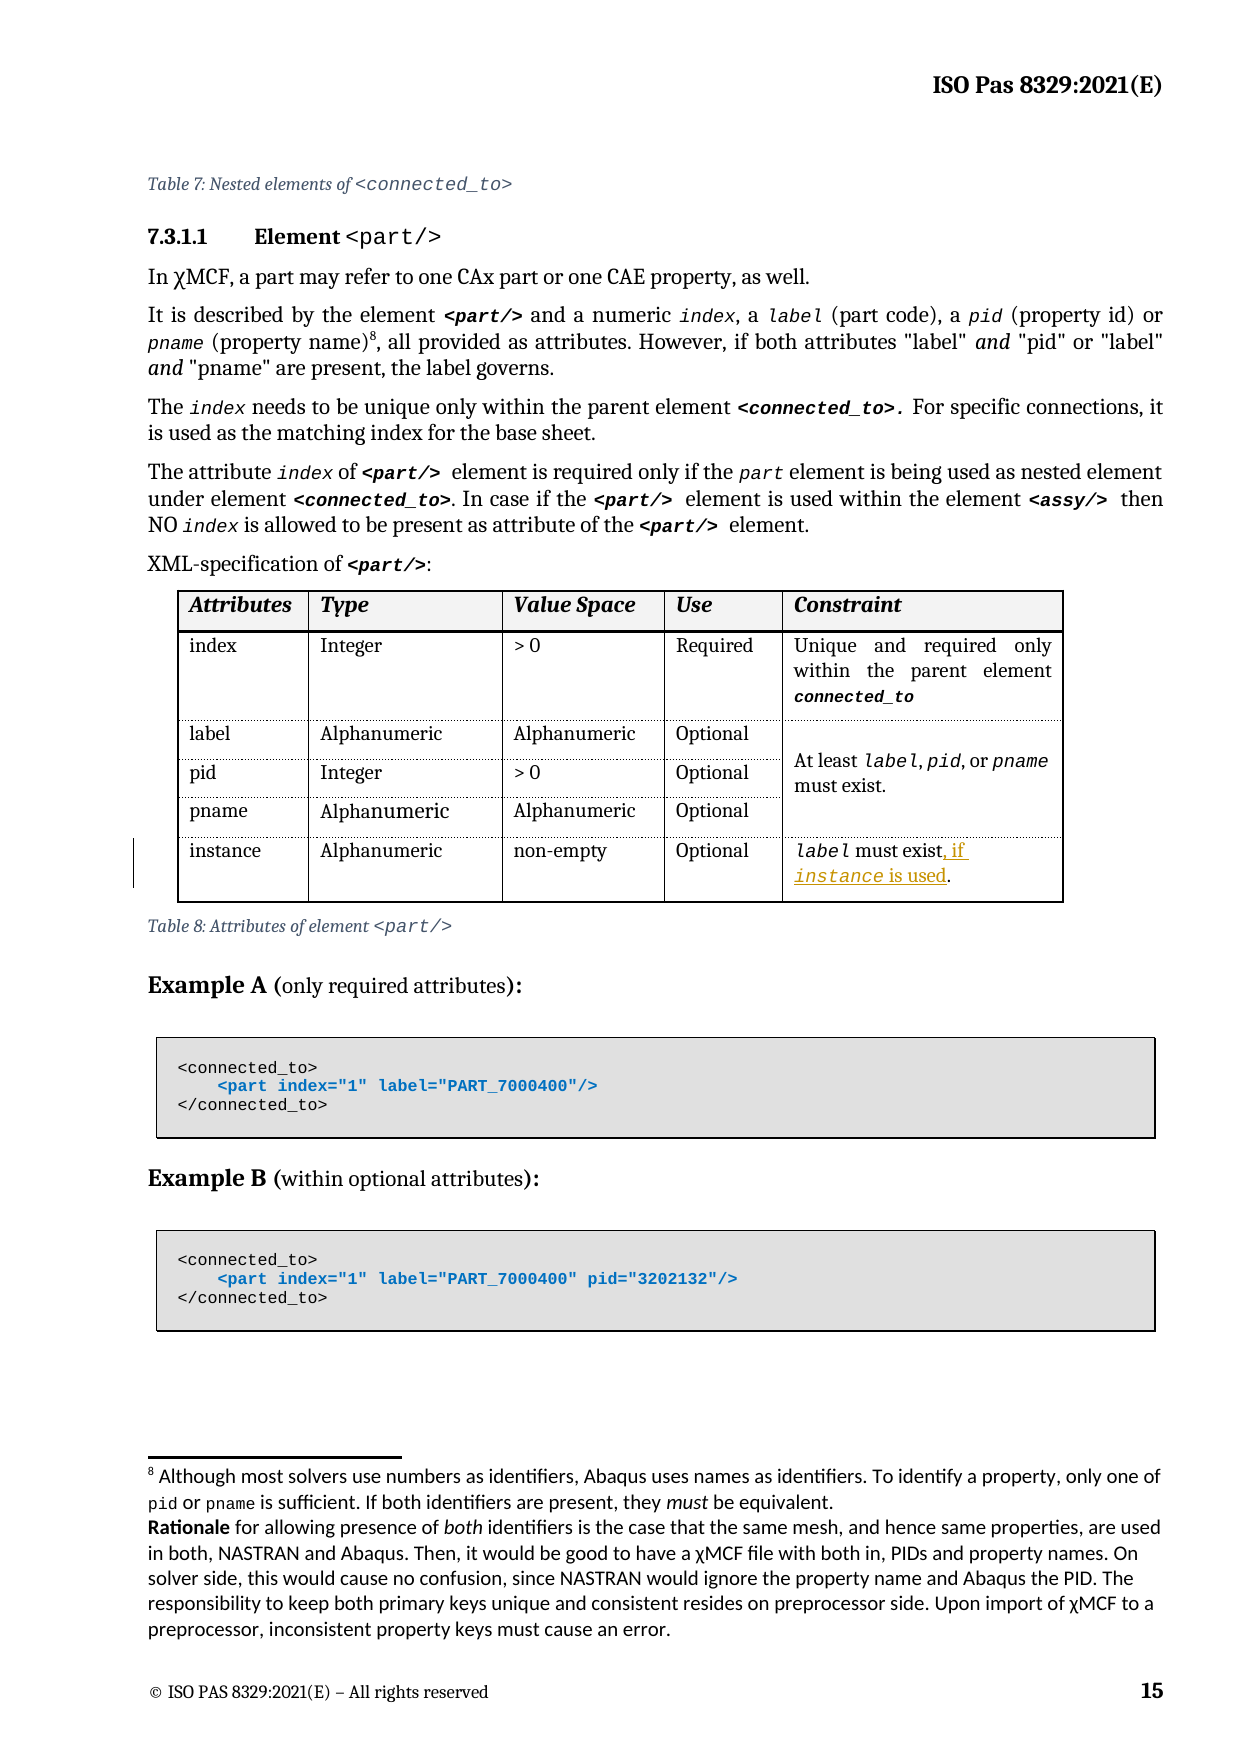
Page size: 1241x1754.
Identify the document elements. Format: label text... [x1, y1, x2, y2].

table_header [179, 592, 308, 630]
text <connected_to> [157, 1249, 1154, 1268]
subtitle Element <part/> [148, 223, 1163, 251]
text Table 8: Nested elements of <connected_to> [148, 174, 1163, 196]
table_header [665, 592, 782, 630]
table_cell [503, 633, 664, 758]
text Example B (within optional attributes): [148, 1164, 1163, 1192]
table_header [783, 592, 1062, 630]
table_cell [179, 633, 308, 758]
text <part index="1" label="PART_7000400" pid="3202132"/> [157, 1268, 1154, 1287]
text It is described by the element <part/> and a numeric index, a label (part code), a pid (property id) or pname (property name), all provided as attributes. However, if both attributes "label" and "pid" or "label" and "pname" are present, the label governs. [148, 302, 1163, 381]
text </connected_to> [157, 1287, 1154, 1305]
text <part index="1" label="PART_7000400"/> [157, 1075, 1154, 1094]
text The index needs to be unique only within the parent element <connected_to>. For specific connections, it is used as the matching index for the base sheet. [148, 394, 1163, 447]
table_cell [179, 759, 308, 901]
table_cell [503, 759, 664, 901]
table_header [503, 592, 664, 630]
text <connected_to> [157, 1056, 1154, 1075]
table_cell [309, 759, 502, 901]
text Example A (only required attributes): [148, 971, 1163, 1000]
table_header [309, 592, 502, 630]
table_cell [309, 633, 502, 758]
text </connected_to> [157, 1094, 1154, 1113]
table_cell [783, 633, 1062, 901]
text The attribute index of <part/> element is required only if the part element is being used as nested element under element <connected_to>. In case if the <part/> element is used within the element <assy/> then NO index is allowed to be present as attribute of the <part/> element. [148, 459, 1163, 538]
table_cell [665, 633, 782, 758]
text XML-specification of <part/>: [148, 551, 1163, 577]
text In χMCF, a part may refer to one CAx part or one CAE property, as well. [148, 263, 1163, 290]
text Table 9: Attributes of element <part/> [148, 915, 1163, 938]
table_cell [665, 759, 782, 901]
